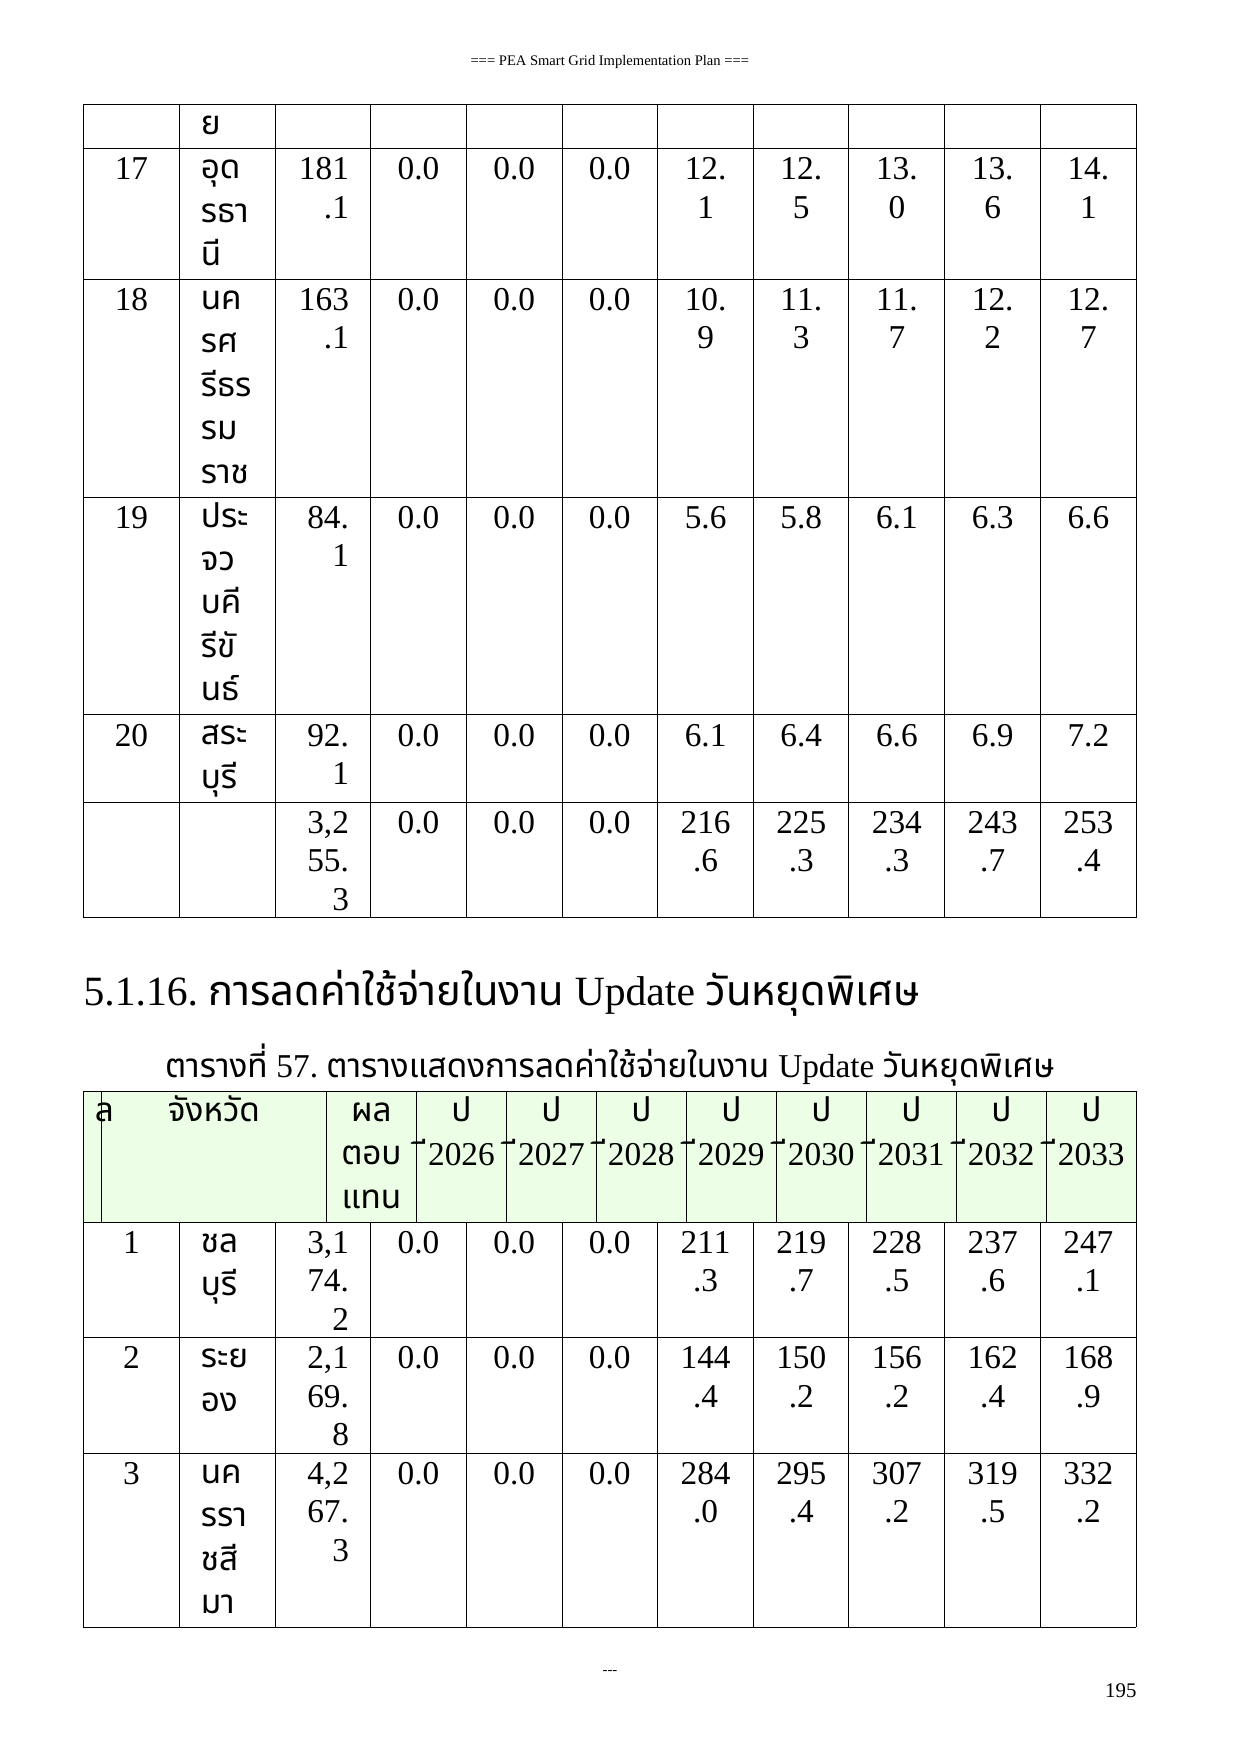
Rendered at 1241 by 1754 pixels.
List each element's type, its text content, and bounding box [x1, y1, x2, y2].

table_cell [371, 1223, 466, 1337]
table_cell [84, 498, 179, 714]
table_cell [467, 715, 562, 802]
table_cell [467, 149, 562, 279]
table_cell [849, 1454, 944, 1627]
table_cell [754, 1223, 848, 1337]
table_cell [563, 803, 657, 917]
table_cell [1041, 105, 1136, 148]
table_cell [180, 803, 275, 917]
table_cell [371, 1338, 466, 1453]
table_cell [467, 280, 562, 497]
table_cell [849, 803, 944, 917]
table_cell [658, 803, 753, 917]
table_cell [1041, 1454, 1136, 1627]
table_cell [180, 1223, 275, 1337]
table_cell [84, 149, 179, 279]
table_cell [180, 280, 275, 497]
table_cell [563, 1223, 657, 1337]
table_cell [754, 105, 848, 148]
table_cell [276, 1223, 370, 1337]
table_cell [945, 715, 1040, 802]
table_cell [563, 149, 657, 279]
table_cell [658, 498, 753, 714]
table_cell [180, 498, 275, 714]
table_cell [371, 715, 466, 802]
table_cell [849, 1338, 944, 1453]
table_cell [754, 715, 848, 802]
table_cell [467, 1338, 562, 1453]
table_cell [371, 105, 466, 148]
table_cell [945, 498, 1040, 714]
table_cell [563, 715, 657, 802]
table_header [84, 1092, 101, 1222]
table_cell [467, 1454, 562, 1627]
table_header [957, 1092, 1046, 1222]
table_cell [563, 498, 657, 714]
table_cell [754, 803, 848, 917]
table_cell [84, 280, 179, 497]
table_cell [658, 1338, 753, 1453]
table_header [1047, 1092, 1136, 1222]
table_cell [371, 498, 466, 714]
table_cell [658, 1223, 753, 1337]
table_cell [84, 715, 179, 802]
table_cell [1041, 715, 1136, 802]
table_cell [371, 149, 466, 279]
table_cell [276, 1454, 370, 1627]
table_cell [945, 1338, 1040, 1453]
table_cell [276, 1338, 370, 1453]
text ตารางที่ 57. ตารางแสดงการลดค่าใช้จ่ายในงาน Update วันหยุดพิเศษ [83, 1046, 1136, 1091]
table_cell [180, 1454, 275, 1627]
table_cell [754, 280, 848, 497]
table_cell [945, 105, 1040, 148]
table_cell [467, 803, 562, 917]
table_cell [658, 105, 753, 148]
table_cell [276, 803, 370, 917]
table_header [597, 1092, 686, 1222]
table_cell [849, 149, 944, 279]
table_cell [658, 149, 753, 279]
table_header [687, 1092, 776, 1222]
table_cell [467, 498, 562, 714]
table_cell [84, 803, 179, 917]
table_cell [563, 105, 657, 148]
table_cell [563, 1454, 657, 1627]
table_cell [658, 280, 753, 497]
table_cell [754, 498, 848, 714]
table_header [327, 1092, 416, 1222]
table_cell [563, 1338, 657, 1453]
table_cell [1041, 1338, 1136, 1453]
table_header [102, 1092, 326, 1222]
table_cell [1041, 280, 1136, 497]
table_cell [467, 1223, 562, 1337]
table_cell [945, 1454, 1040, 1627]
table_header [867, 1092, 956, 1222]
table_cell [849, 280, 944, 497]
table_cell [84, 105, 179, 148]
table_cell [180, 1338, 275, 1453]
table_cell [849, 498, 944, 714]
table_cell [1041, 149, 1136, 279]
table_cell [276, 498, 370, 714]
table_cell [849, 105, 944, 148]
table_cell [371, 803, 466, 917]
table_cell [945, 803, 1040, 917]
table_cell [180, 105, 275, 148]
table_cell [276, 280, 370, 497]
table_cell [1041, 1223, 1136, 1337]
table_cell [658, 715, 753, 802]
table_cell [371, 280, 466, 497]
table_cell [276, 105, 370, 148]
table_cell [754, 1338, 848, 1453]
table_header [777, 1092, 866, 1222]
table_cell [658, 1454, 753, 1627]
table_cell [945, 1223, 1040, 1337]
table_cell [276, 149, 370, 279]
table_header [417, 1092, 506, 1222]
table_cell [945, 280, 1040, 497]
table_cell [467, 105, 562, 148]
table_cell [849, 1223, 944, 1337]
subtitle 5.1.16. การลดค่าใช้จ่ายในงาน Update วันหยุดพิเศษ [83, 966, 1136, 1022]
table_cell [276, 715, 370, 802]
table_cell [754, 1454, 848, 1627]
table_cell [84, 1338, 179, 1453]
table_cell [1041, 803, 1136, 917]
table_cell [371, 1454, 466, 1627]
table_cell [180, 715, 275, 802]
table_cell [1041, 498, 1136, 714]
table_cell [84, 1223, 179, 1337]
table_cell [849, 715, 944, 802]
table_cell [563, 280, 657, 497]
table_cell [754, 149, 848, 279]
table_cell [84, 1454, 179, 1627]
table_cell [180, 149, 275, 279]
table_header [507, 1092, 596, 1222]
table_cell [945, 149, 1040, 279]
